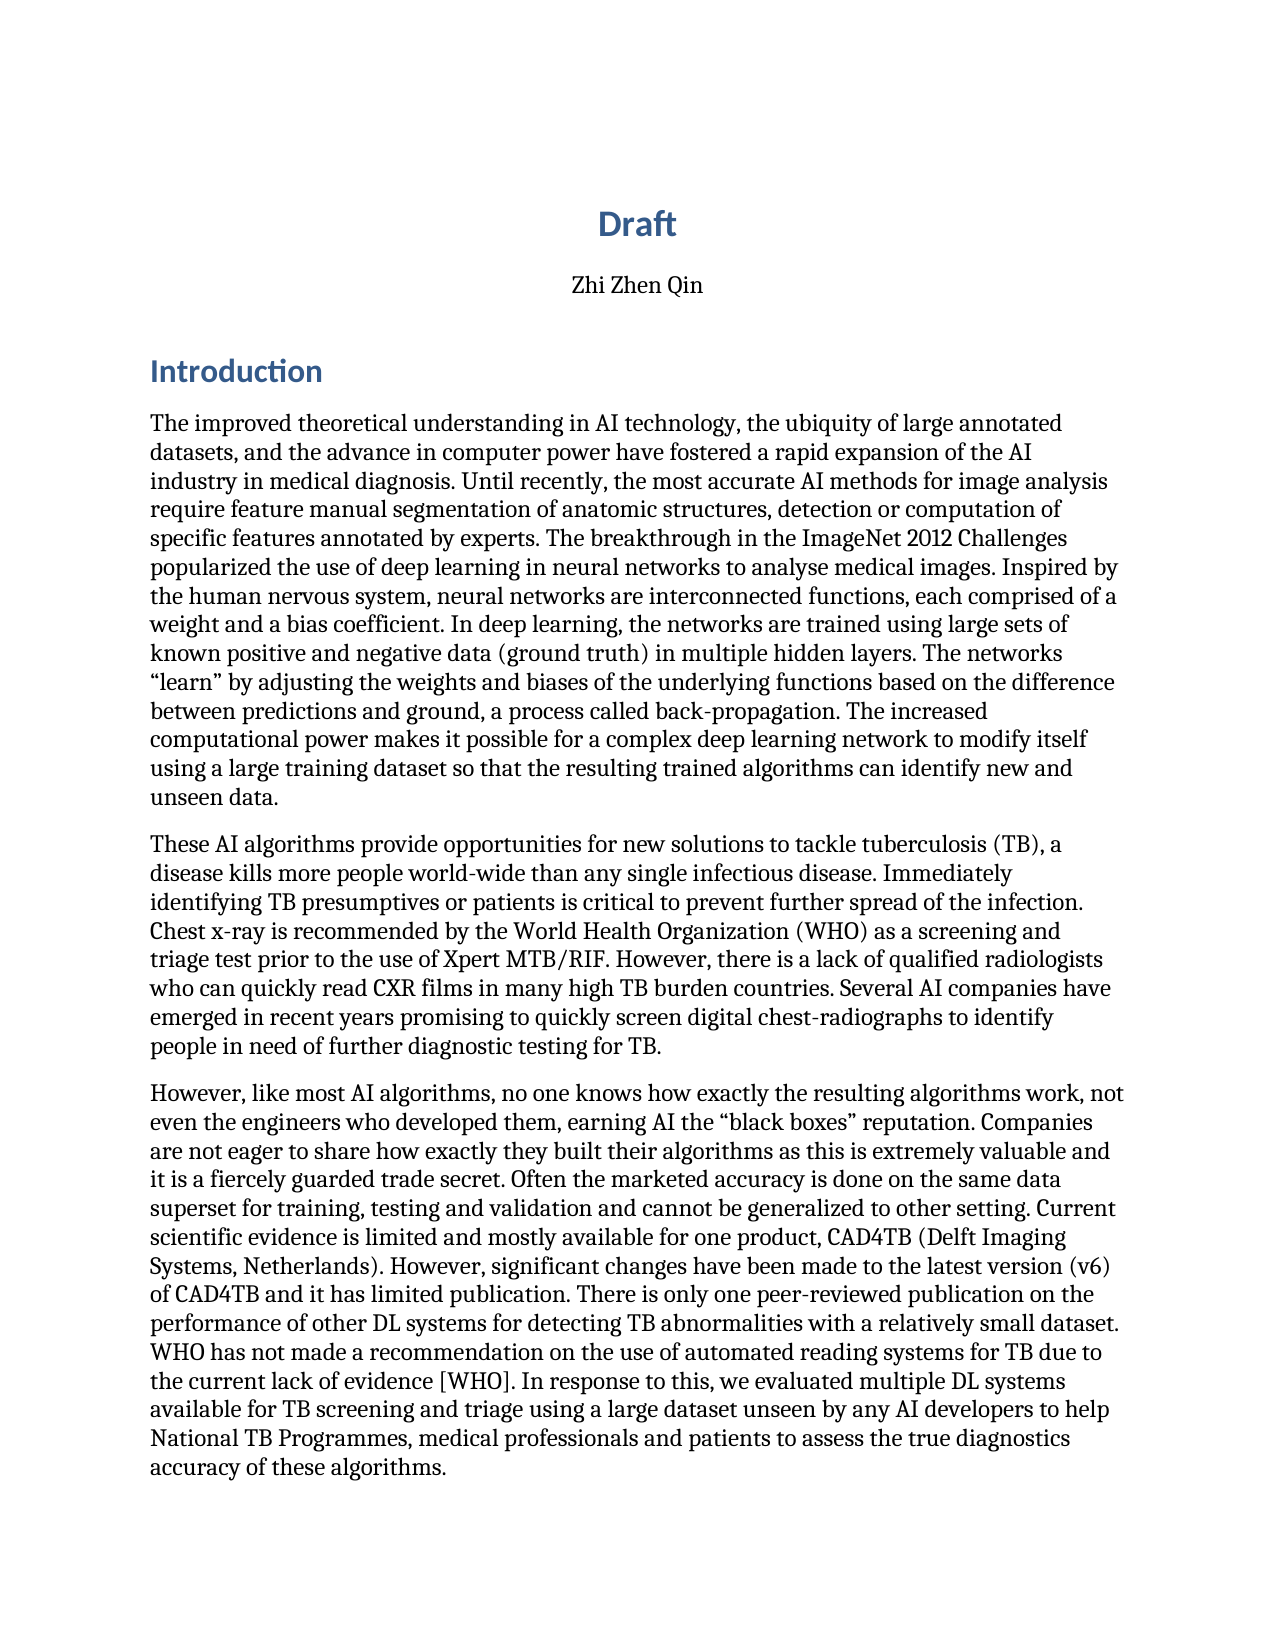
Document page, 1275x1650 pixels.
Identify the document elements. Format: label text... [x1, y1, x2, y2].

text However, like most AI algorithms, no one knows how exactly the resulting algorithms work, not even the engineers who developed them, earning AI the “black boxes” reputation. Companies are not eager to share how exactly they built their algorithms as this is extremely valuable and it is a fiercely guarded trade secret. Often the marketed accuracy is done on the same data superset for training, testing and validation and cannot be generalized to other setting. Current scientific evidence is limited and mostly available for one product, CAD4TB (Delft Imaging Systems, Netherlands). However, significant changes have been made to the latest version (v6) of CAD4TB and it has limited publication. There is only one peer-reviewed publication on the performance of other DL systems for detecting TB abnormalities with a relatively small dataset. WHO has not made a recommendation on the use of automated reading systems for TB due to the current lack of evidence [WHO]. In response to this, we evaluated multiple DL systems available for TB screening and triage using a large dataset unseen by any AI developers to help National TB Programmes, medical professionals and patients to assess the true diagnostics accuracy of these algorithms. [150, 1079, 1125, 1482]
title Draft [150, 200, 1125, 246]
text The improved theoretical understanding in AI technology, the ubiquity of large annotated datasets, and the advance in computer power have fostered a rapid expansion of the AI industry in medical diagnosis. Until recently, the most accurate AI methods for image analysis require feature manual segmentation of anatomic structures, detection or computation of specific features annotated by experts. The breakthrough in the ImageNet 2012 Challenges popularized the use of deep learning in neural networks to analyse medical images. Inspired by the human nervous system, neural networks are interconnected functions, each comprised of a weight and a bias coefficient. In deep learning, the networks are trained using large sets of known positive and negative data (ground truth) in multiple hidden layers. The networks “learn” by adjusting the weights and biases of the underlying functions based on the difference between predictions and ground, a process called back-propagation. The increased computational power makes it possible for a complex deep learning network to modify itself using a large training dataset so that the resulting trained algorithms can identify new and unseen data. [150, 409, 1125, 812]
text Zhi Zhen Qin [150, 271, 1125, 299]
subtitle Introduction [150, 349, 1125, 390]
text These AI algorithms provide opportunities for new solutions to tackle tuberculosis (TB), a disease kills more people world-wide than any single infectious disease. Immediately identifying TB presumptives or patients is critical to prevent further spread of the infection. Chest x-ray is recommended by the World Health Organization (WHO) as a screening and triage test prior to the use of Xpert MTB/RIF. However, there is a lack of qualified radiologists who can quickly read CXR films in many high TB burden countries. Several AI companies have emerged in recent years promising to quickly screen digital chest-radiographs to identify people in need of further diagnostic testing for TB. [150, 830, 1125, 1060]
